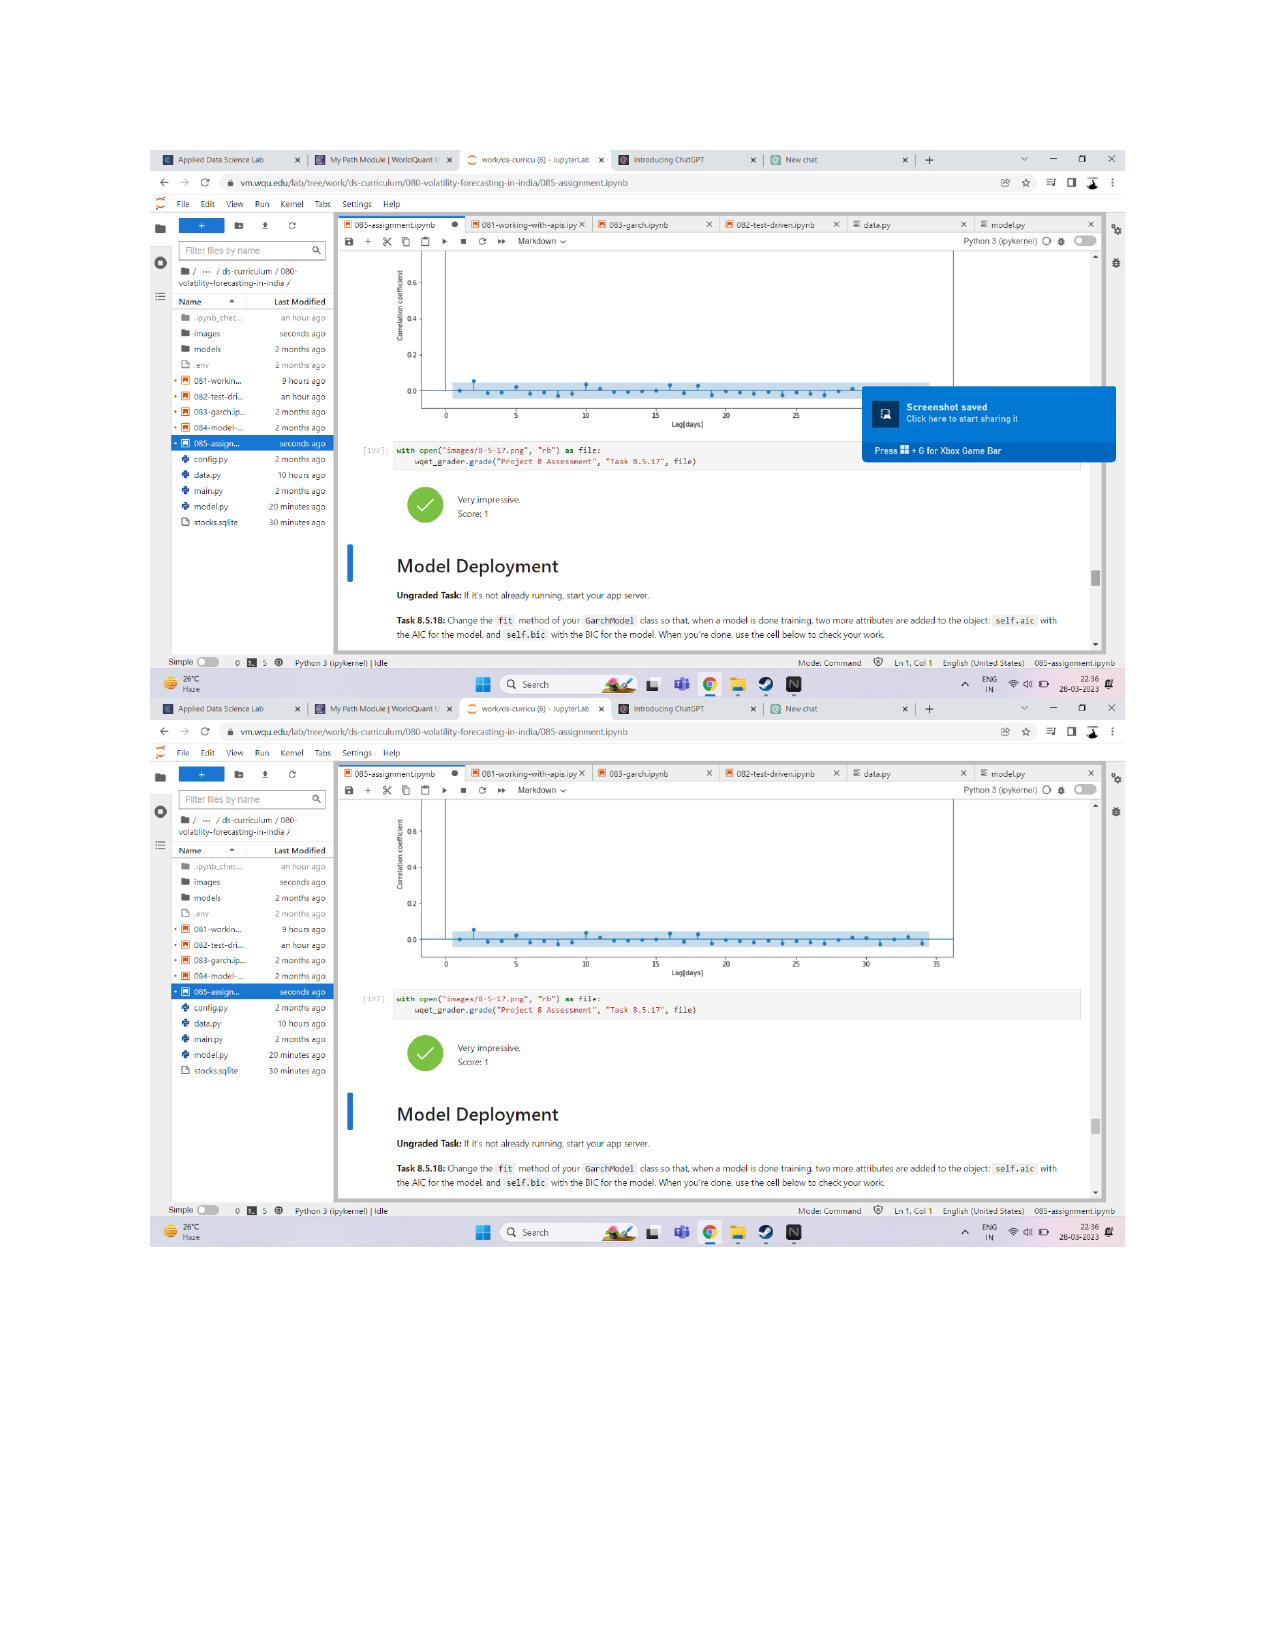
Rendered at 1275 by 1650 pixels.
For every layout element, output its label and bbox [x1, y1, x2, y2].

picture [150, 150, 1125, 1247]
